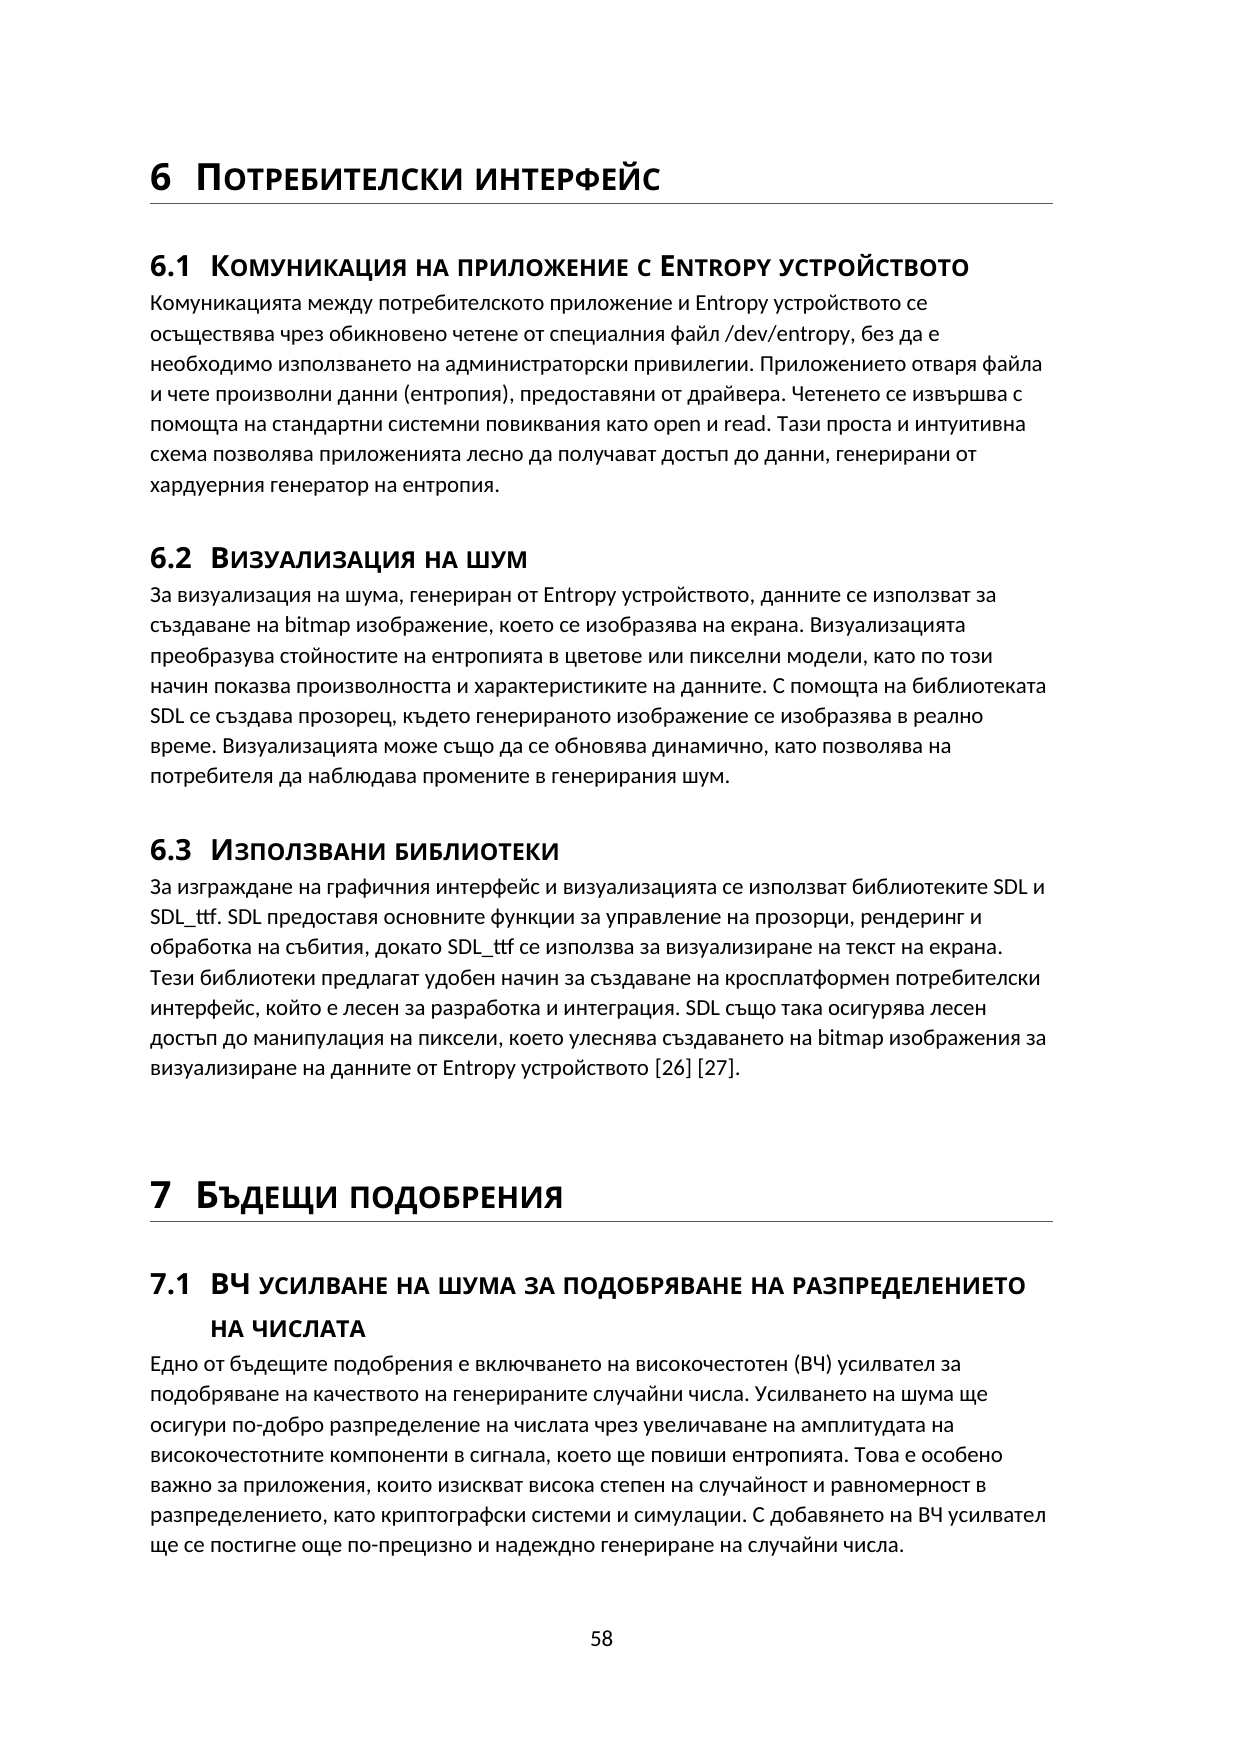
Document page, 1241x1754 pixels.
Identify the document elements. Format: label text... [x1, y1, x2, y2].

text Комуникацията между потребителското приложение и Entropy устройството се осъществява чрез обикновено четене от специалния файл /dev/entropy, без да е необходимо използването на администраторски привилегии. Приложението отваря файла и чете произволни данни (ентропия), предоставяни от драйвера. Четенето се извършва с помощта на стандартни системни повиквания като open и read. Тази проста и интуитивна схема позволява приложенията лесно да получават достъп до данни, генерирани от хардуерния генератор на ентропия. [150, 288, 1053, 498]
subtitle ВЧ усилване на шума за подобряване на разпределението на числата [150, 1264, 1053, 1346]
subtitle Използвани библиотеки [150, 829, 1053, 869]
subtitle Потребителски интерфейс [150, 150, 1053, 203]
text За визуализация на шума, генериран от Entropy устройството, данните се използват за създаване на bitmap изображение, което се изобразява на екрана. Визуализацията преобразува стойностите на ентропията в цветове или пикселни модели, като по този начин показва произволността и характеристиките на данните. С помощта на библиотеката SDL се създава прозорец, където генерираното изображение се изобразява в реално време. Визуализацията може също да се обновява динамично, като позволява на потребителя да наблюдава промените в генерирания шум. [150, 580, 1053, 789]
subtitle Бъдещи подобрения [150, 1168, 1053, 1221]
subtitle Визуализация на шум [150, 537, 1053, 577]
text За изграждане на графичния интерфейс и визуализацията се използват библиотеките SDL и SDL_ttf. SDL предоставя основните функции за управление на прозорци, рендеринг и обработка на събития, докато SDL_ttf се използва за визуализиране на текст на екрана. Тези библиотеки предлагат удобен начин за създаване на кросплатформен потребителски интерфейс, който е лесен за разработка и интеграция. SDL също така осигурява лесен достъп до манипулация на пиксели, което улеснява създаването на bitmap изображения за визуализиране на данните от Entropy устройството. [150, 872, 1053, 1081]
text Едно от бъдещите подобрения е включването на високочестотен (ВЧ) усилвател за подобряване на качеството на генерираните случайни числа. Усилването на шума ще осигури по-добро разпределение на числата чрез увеличаване на амплитудата на високочестотните компоненти в сигнала, което ще повиши ентропията. Това е особено важно за приложения, които изискват висока степен на случайност и равномерност в разпределението, като криптографски системи и симулации. С добавянето на ВЧ усилвател ще се постигне още по-прецизно и надеждно генериране на случайни числа. [150, 1349, 1053, 1558]
subtitle Комуникация на приложение с Entropy устройството [150, 246, 1053, 285]
